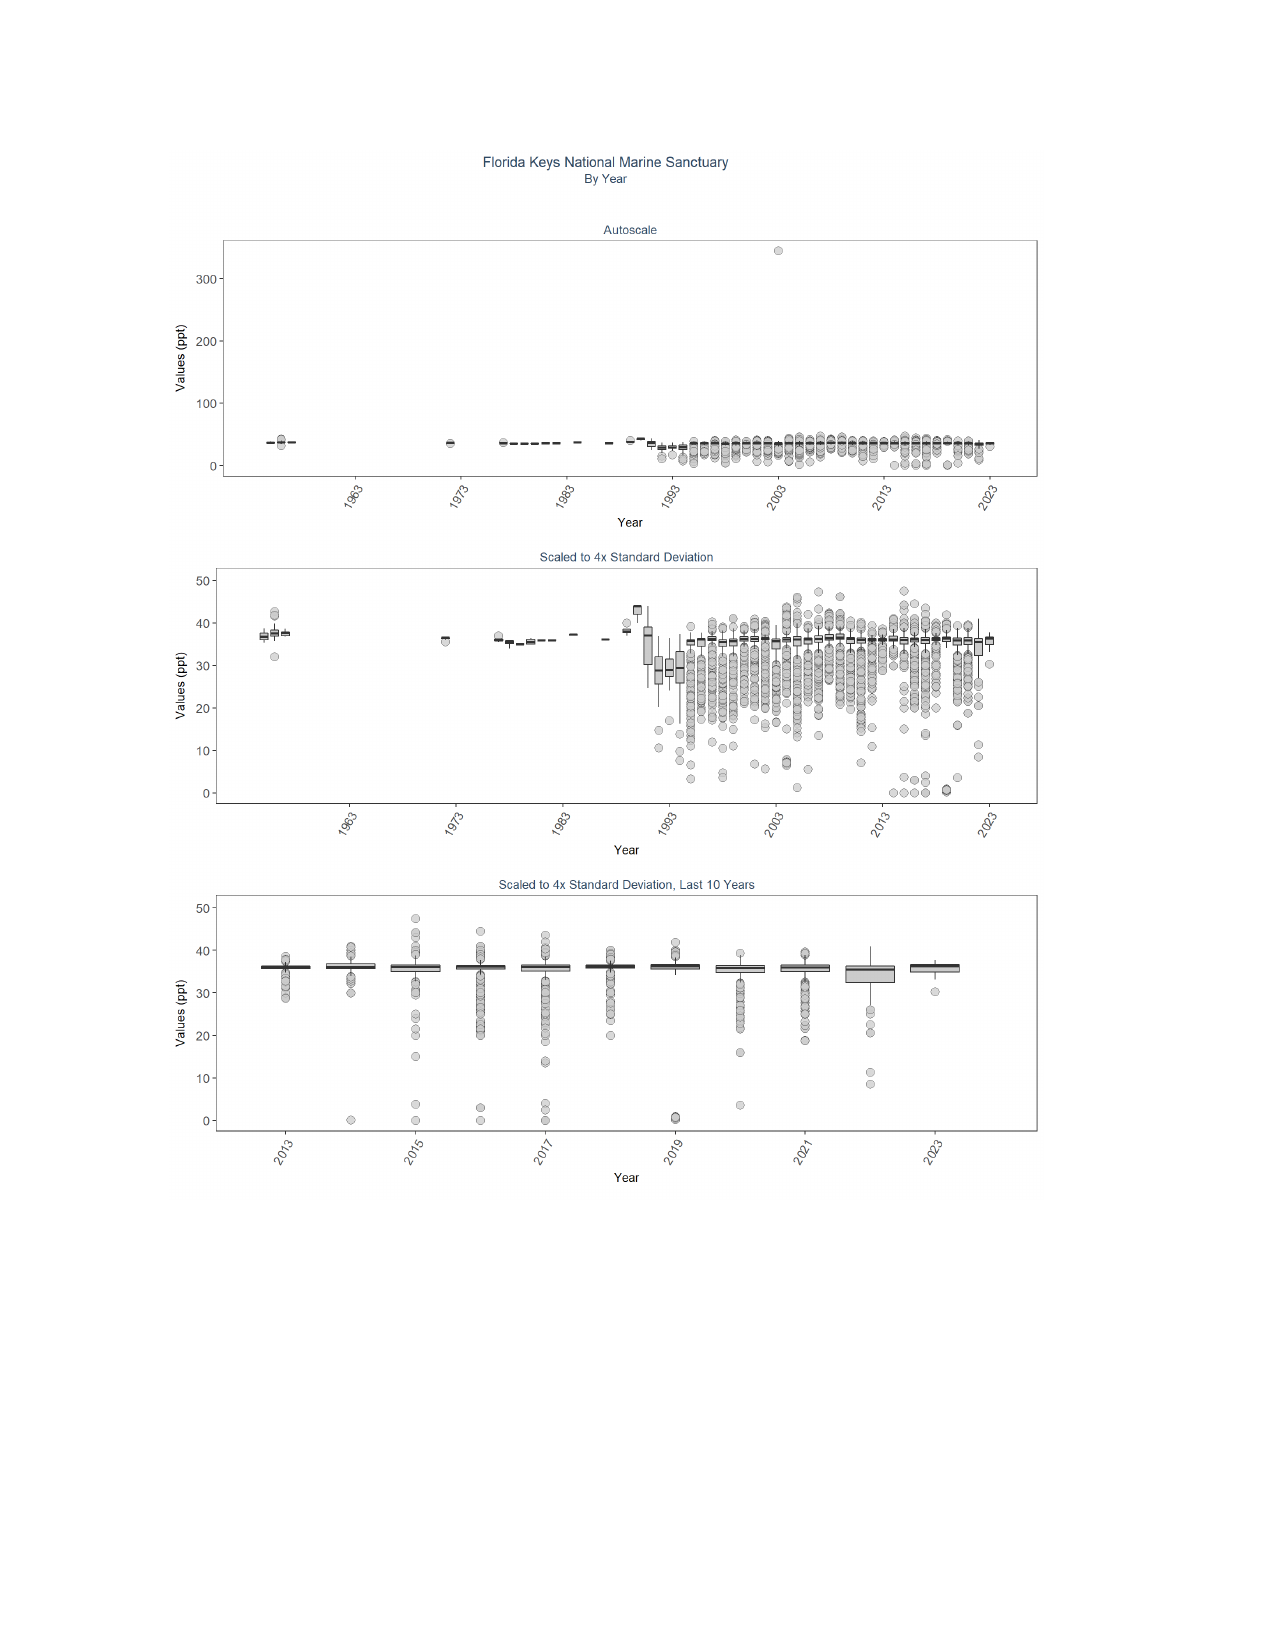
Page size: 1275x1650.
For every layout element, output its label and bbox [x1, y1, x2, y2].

picture [168, 150, 1044, 1200]
